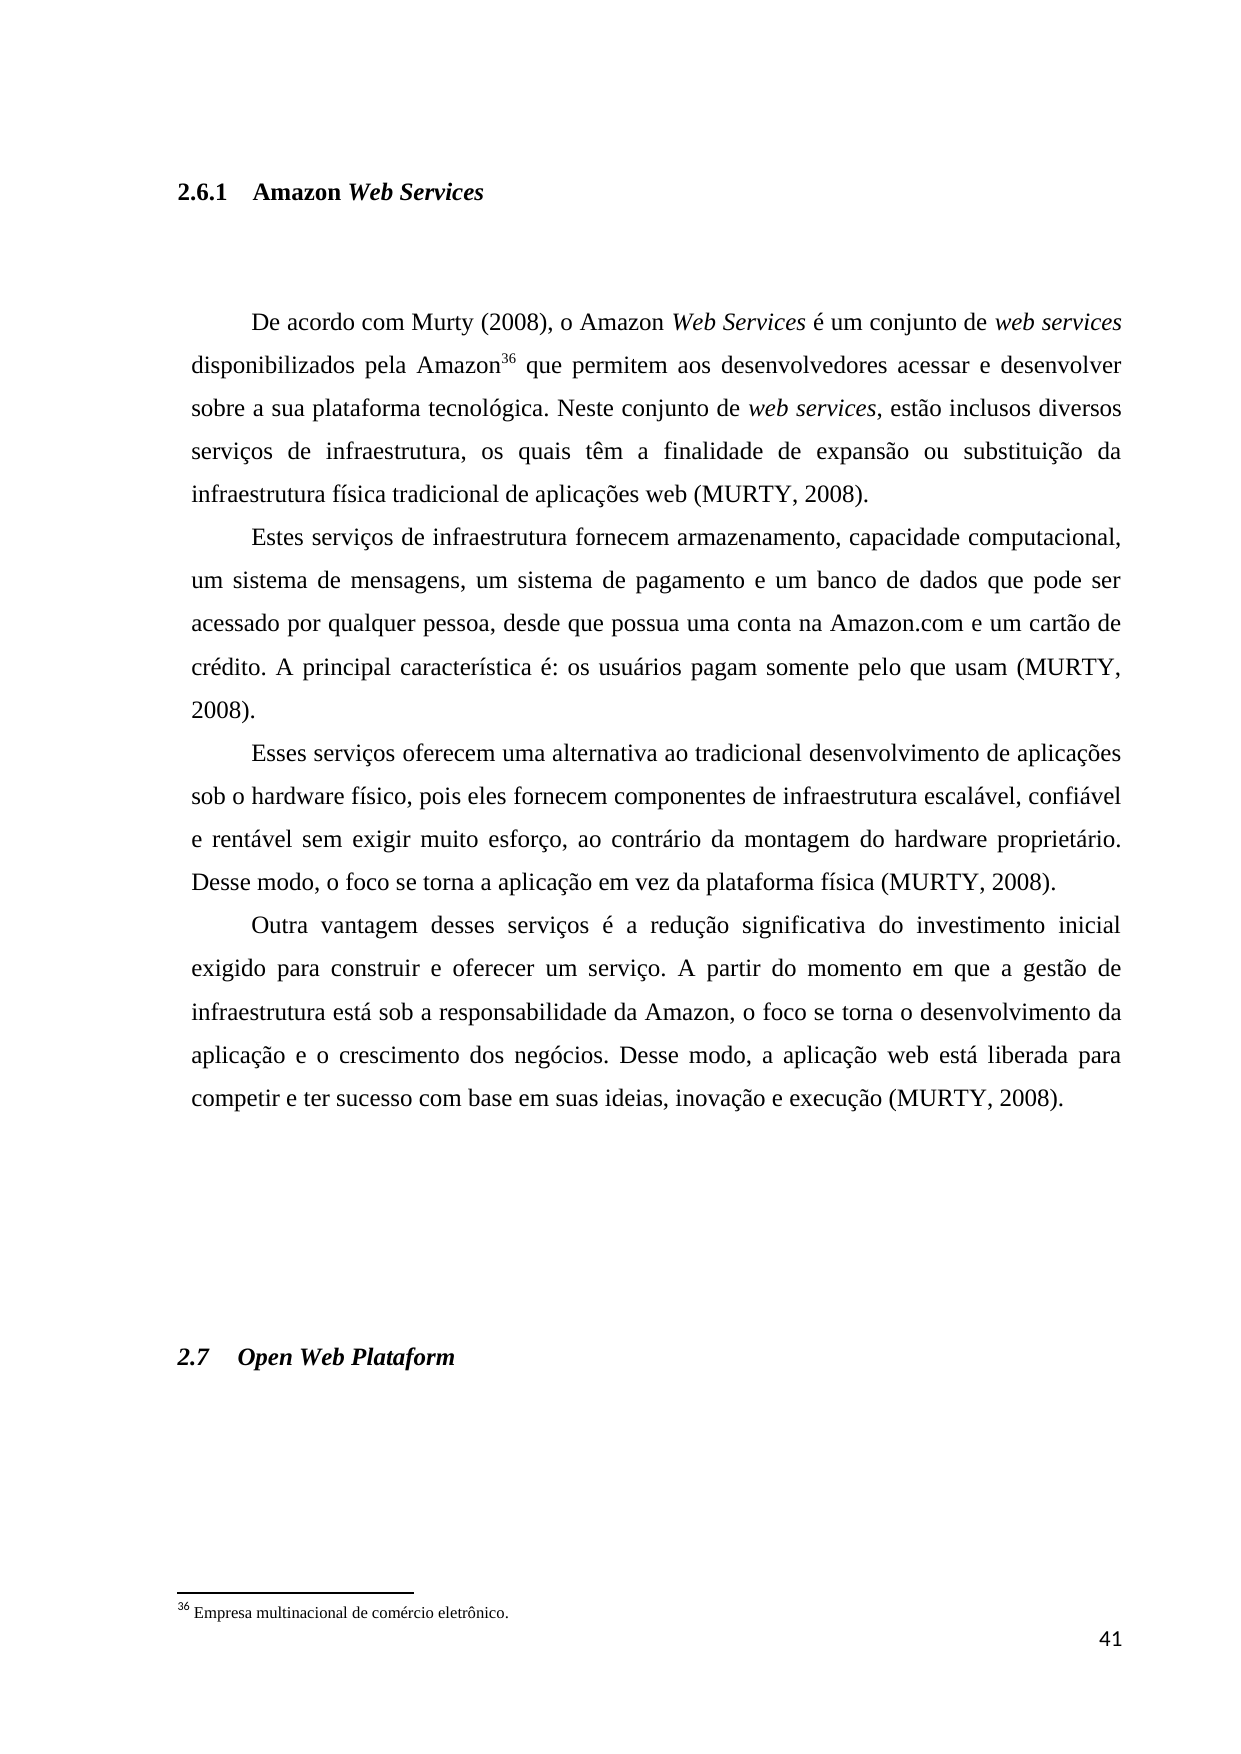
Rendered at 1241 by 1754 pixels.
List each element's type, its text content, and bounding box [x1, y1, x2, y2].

subtitle Amazon Web Services [177, 177, 1122, 206]
text Outra vantagem desses serviços é a redução significativa do investimento inicial exigido para construir e oferecer um serviço. A partir do momento em que a gestão de infraestrutura está sob a responsabilidade da Amazon, o foco se torna o desenvolvimento da aplicação e o crescimento dos negócios. Desse modo, a aplicação web está liberada para competir e ter sucesso com base em suas ideias, inovação e execução (MURTY, 2008). [191, 910, 1122, 1112]
subtitle Open Web Plataform [177, 1342, 1122, 1370]
text Estes serviços de infraestrutura fornecem armazenamento, capacidade computacional, um sistema de mensagens, um sistema de pagamento e um banco de dados que pode ser acessado por qualquer pessoa, desde que possua uma conta na Amazon.com e um cartão de crédito. A principal característica é: os usuários pagam somente pelo que usam (MURTY, 2008). [191, 522, 1122, 723]
text Esses serviços oferecem uma alternativa ao tradicional desenvolvimento de aplicações sob o hardware físico, pois eles fornecem componentes de infraestrutura escalável, confiável e rentável sem exigir muito esforço, ao contrário da montagem do hardware proprietário. Desse modo, o foco se torna a aplicação em vez da plataforma física (MURTY, 2008). [191, 738, 1122, 896]
text De acordo com Murty (2008), o Amazon Web Services é um conjunto de web services disponibilizados pela Amazon que permitem aos desenvolvedores acessar e desenvolver sobre a sua plataforma tecnológica. Neste conjunto de web services, estão inclusos diversos serviços de infraestrutura, os quais têm a finalidade de expansão ou substituição da infraestrutura física tradicional de aplicações web (MURTY, 2008). [191, 307, 1122, 508]
